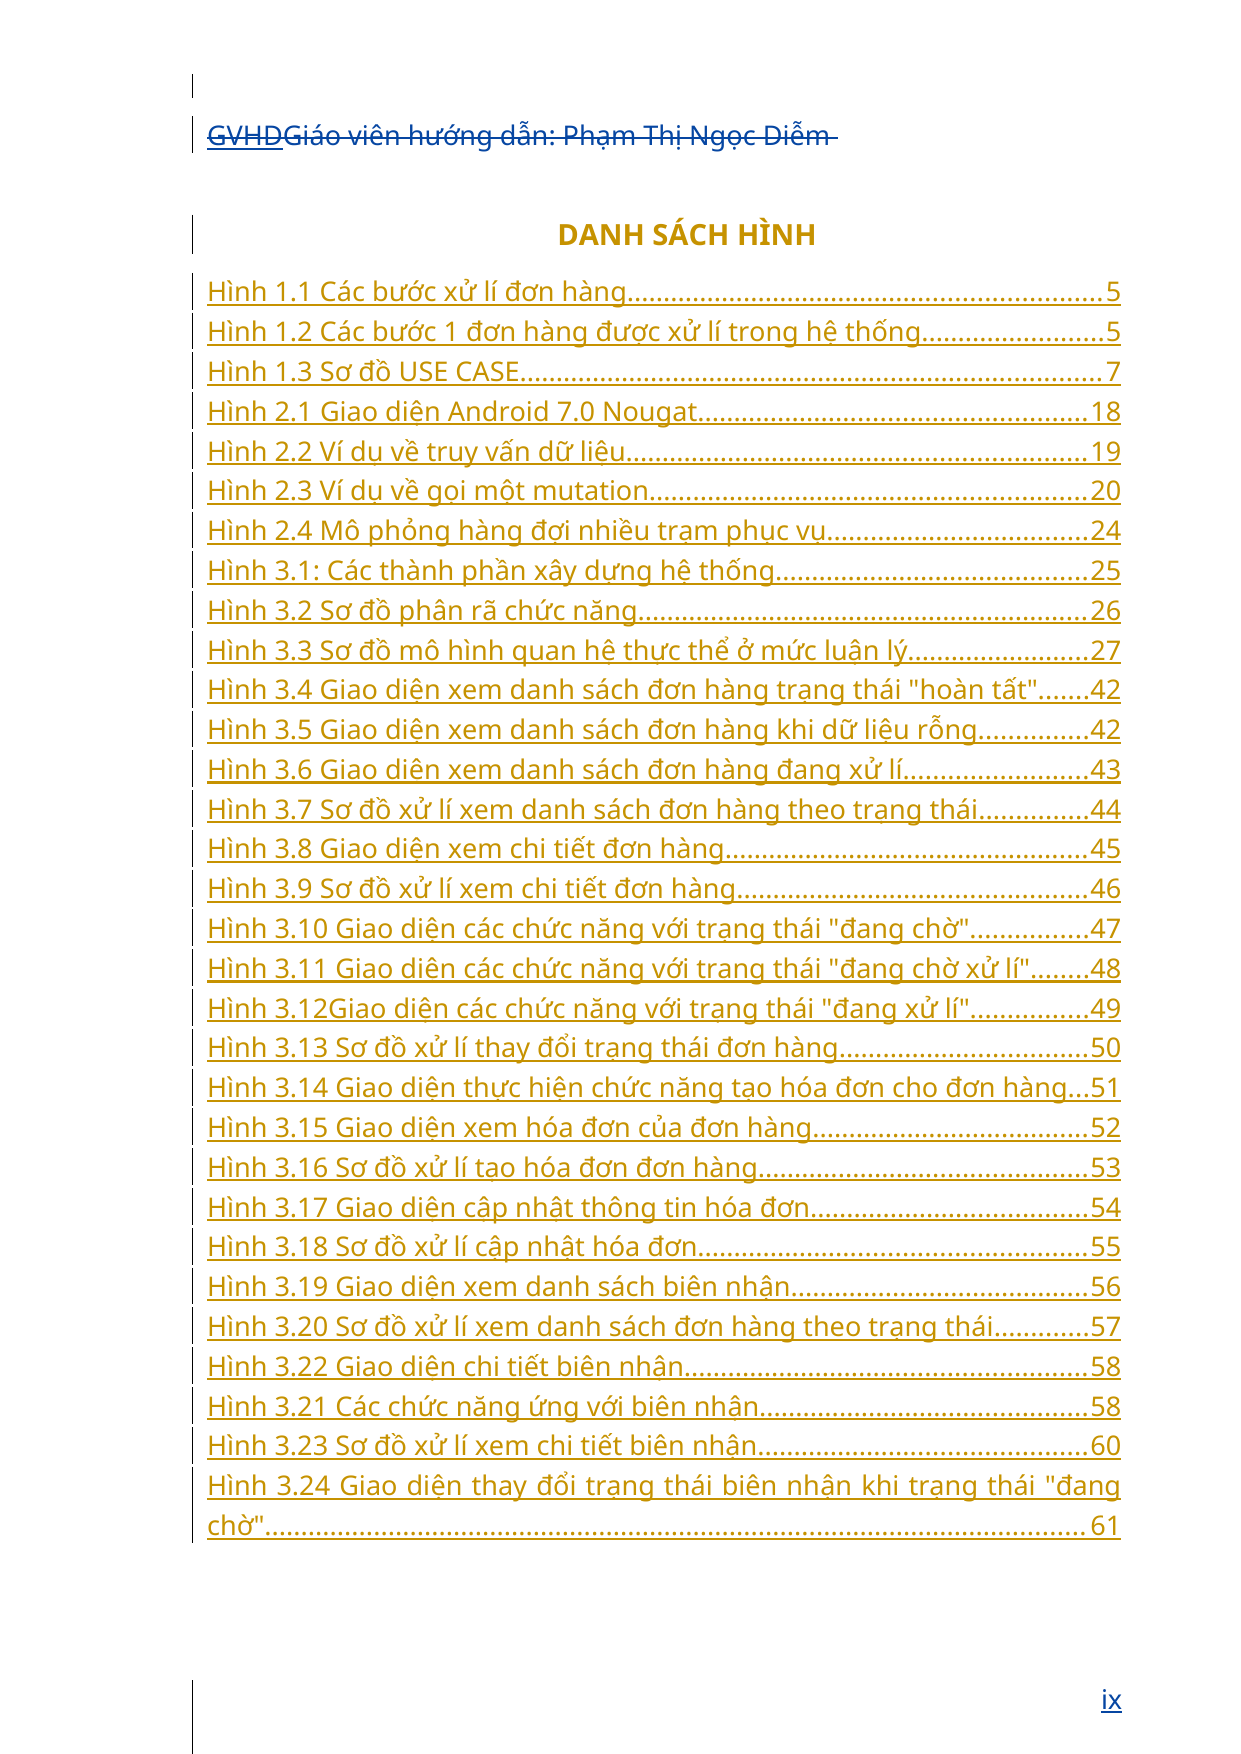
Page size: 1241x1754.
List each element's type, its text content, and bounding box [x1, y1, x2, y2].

subtitle DANH SÁCH HÌNH [252, 215, 1122, 254]
